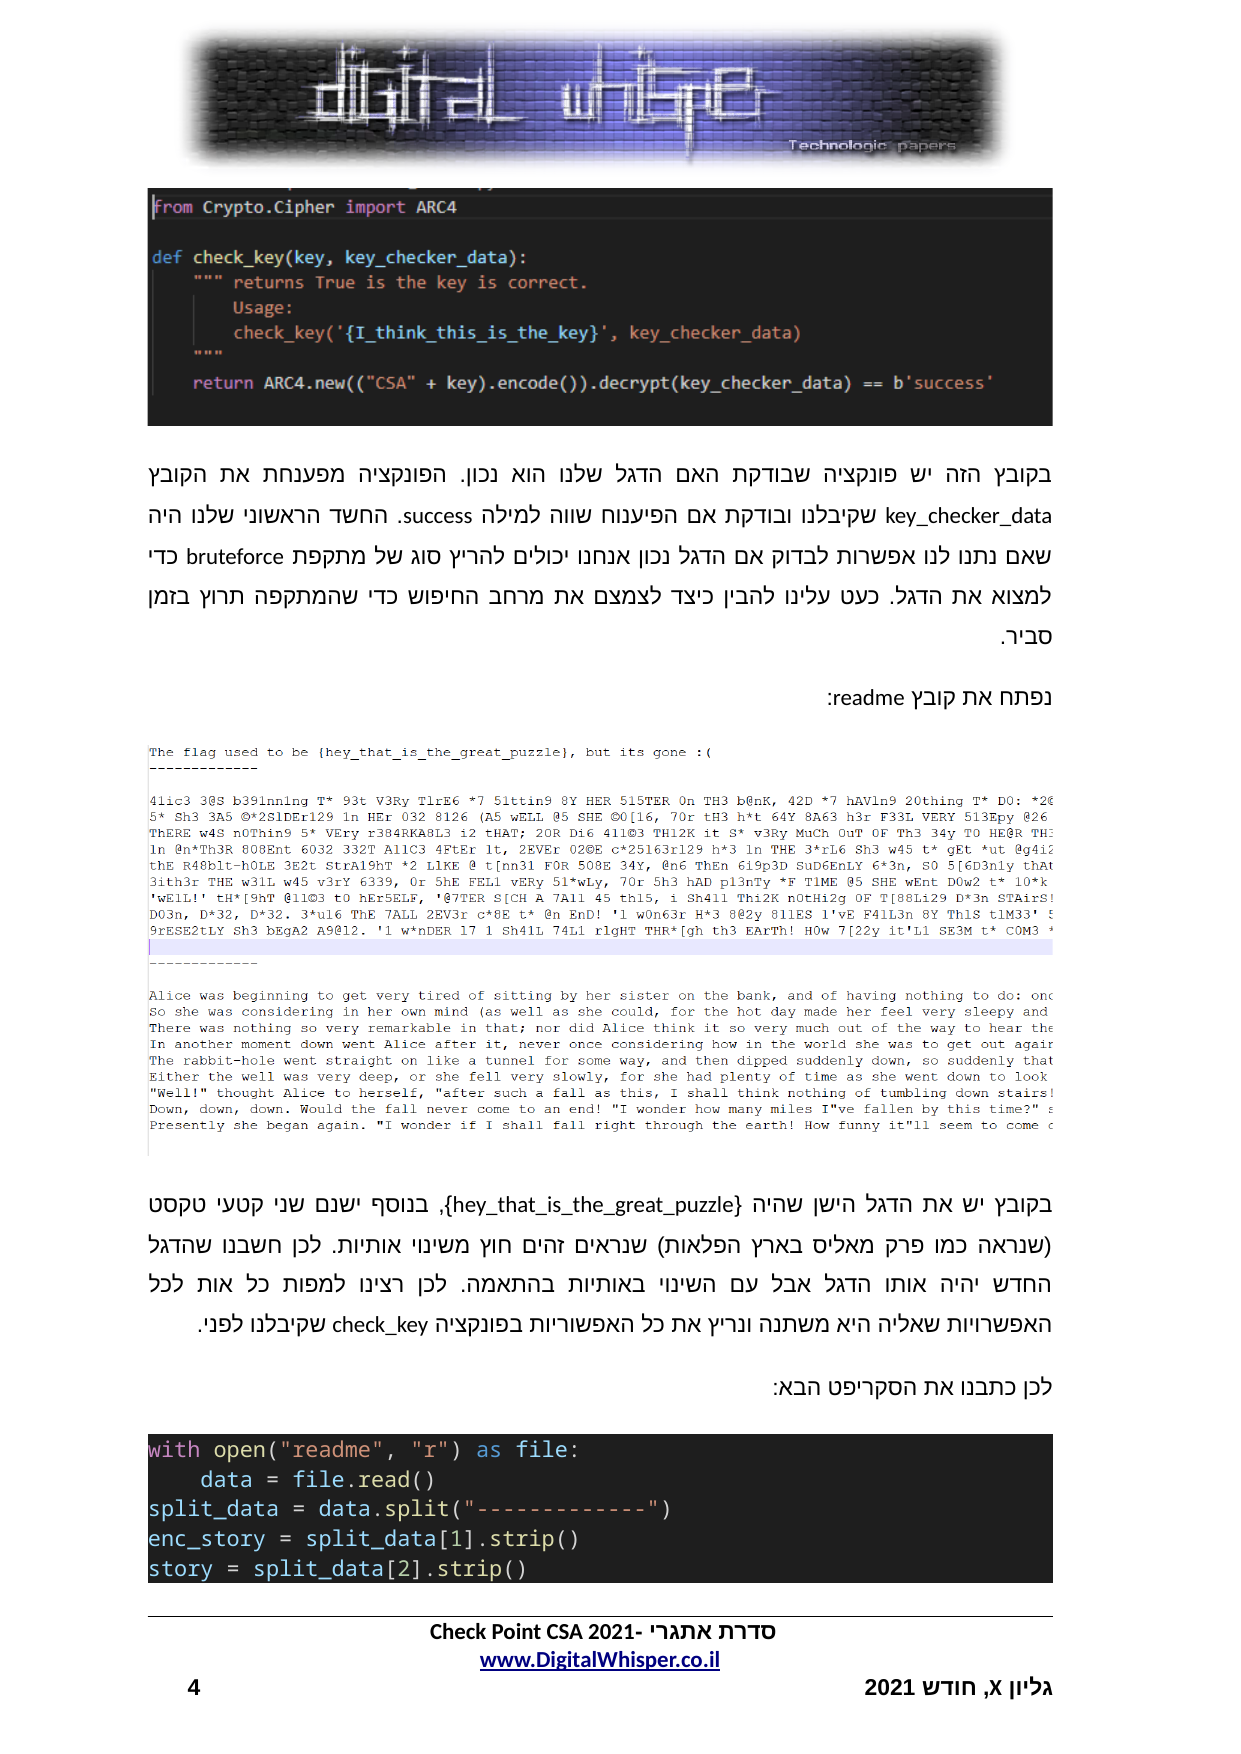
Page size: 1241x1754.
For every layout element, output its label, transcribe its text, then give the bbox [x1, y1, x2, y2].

text with open("readme", "r") as file: [148, 1434, 1053, 1463]
picture [147, 19, 1047, 178]
text נפתח את קובץ readme: [148, 683, 1053, 711]
picture [147, 745, 1053, 1156]
text story = split_data[2].strip() [148, 1553, 1053, 1583]
text split_data = data.split("-------------") [148, 1493, 1053, 1523]
picture [147, 188, 1053, 426]
text data = file.read() [148, 1463, 1053, 1493]
text enc_story = split_data[1].strip() [148, 1523, 1053, 1553]
text לכן כתבנו את הסקריפט הבא: [148, 1373, 1053, 1400]
text בקובץ הזה יש פונקציה שבודקת האם הדגל שלנו הוא נכון. הפונקציה מפענחת את הקובץ key_checker_data שקיבלנו ובודקת אם הפיענוח שווה למילה success. החשד הראשוני שלנו היה שאם נתנו לנו אפשרות לבדוק אם הדגל נכון אנחנו יכולים להריץ סוג של מתקפת bruteforce כדי למצוא את הדגל. כעט עלינו להבין כיצד לצמצם את מרחב החיפוש כדי שהמתקפה תרוץ בזמן סביר. [148, 461, 1053, 649]
text בקובץ יש את הדגל הישן שהיה {hey_that_is_the_great_puzzle}, בנוסף ישנם שני קטעי טקסט (שנראה כמו פרק מאליס בארץ הפלאות) שנראים זהים חוץ משינוי אותיות. לכן חשבנו שהדגל החדש יהיה אותו הדגל אבל עם השינוי באותיות בהתאמה. לכן רצינו למפות כל אות לכל האפשרויות שאליה היא משתנה ונריץ את כל האפשוריות בפונקציה check_key שקיבלנו לפני. [148, 1191, 1053, 1339]
